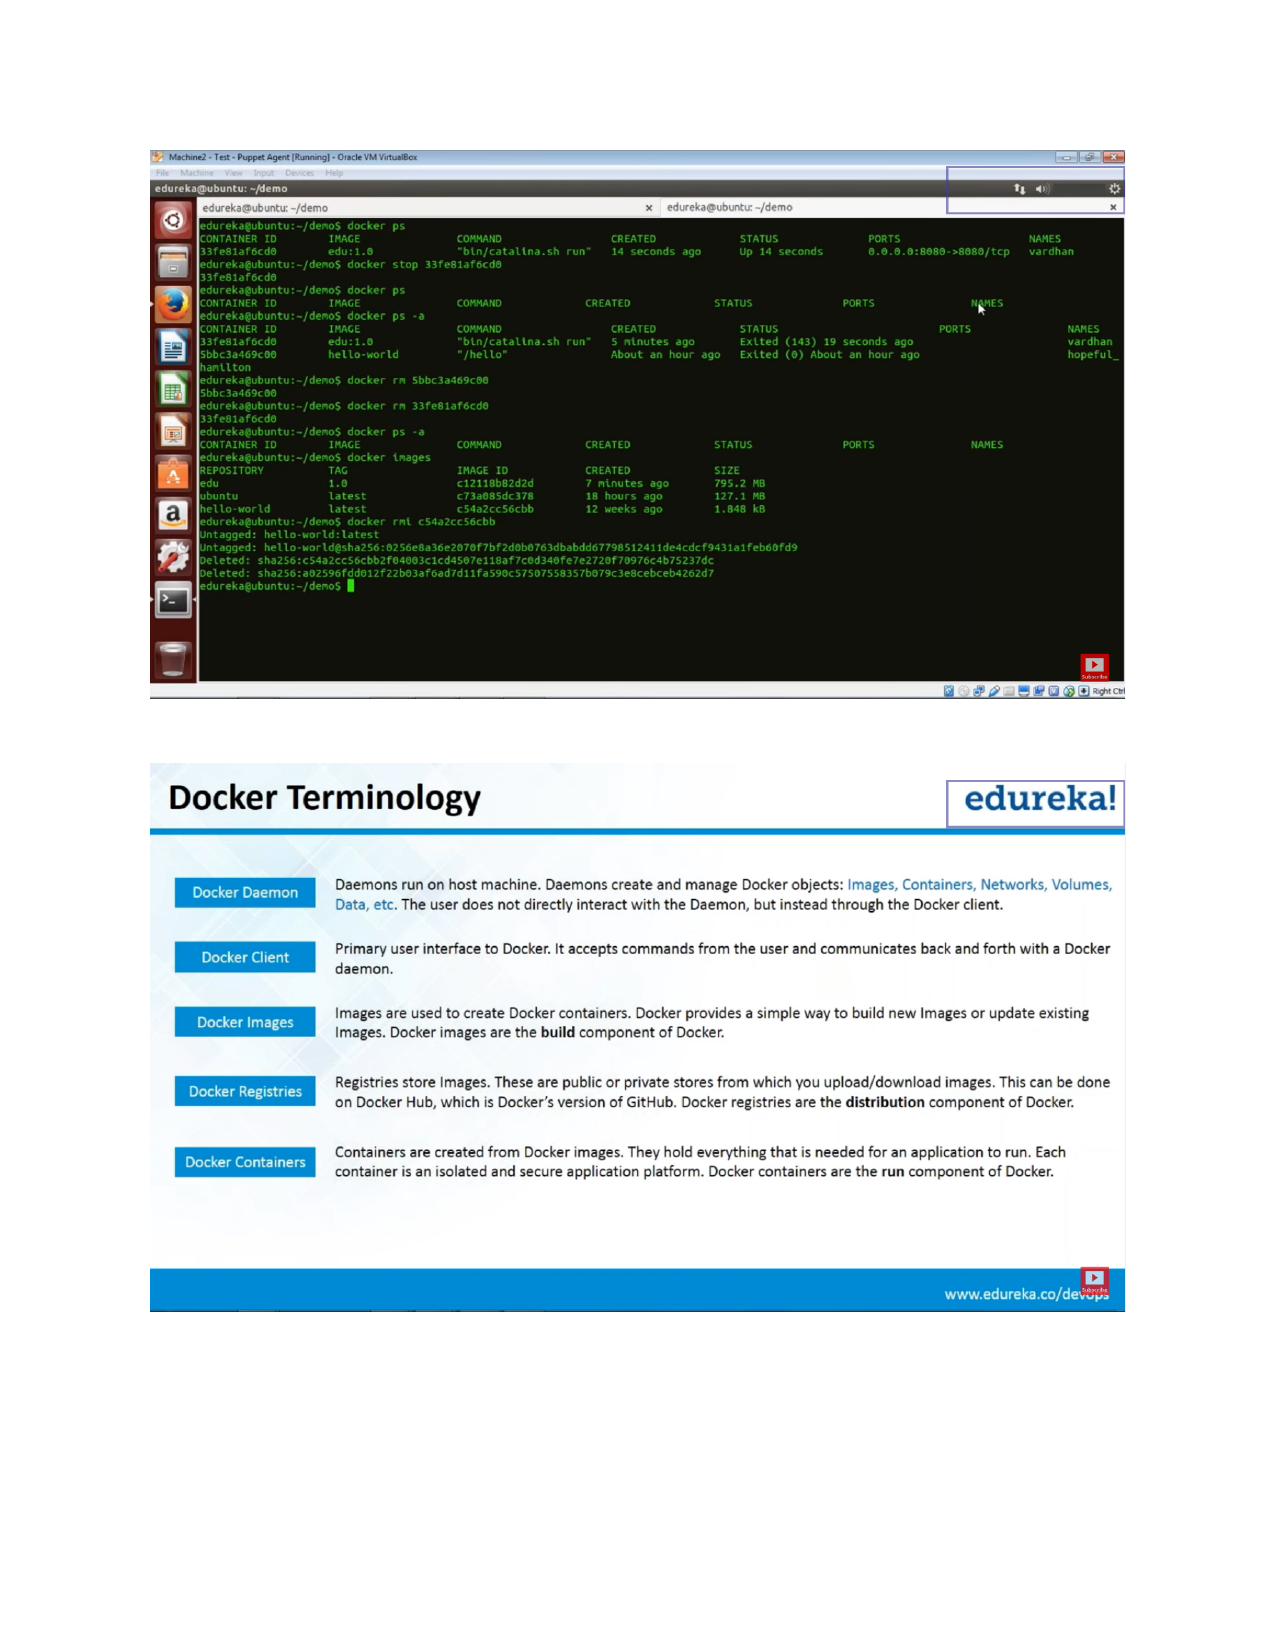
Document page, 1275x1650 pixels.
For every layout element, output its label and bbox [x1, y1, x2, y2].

picture [150, 150, 1125, 699]
picture [150, 763, 1125, 829]
picture [150, 831, 1125, 1312]
